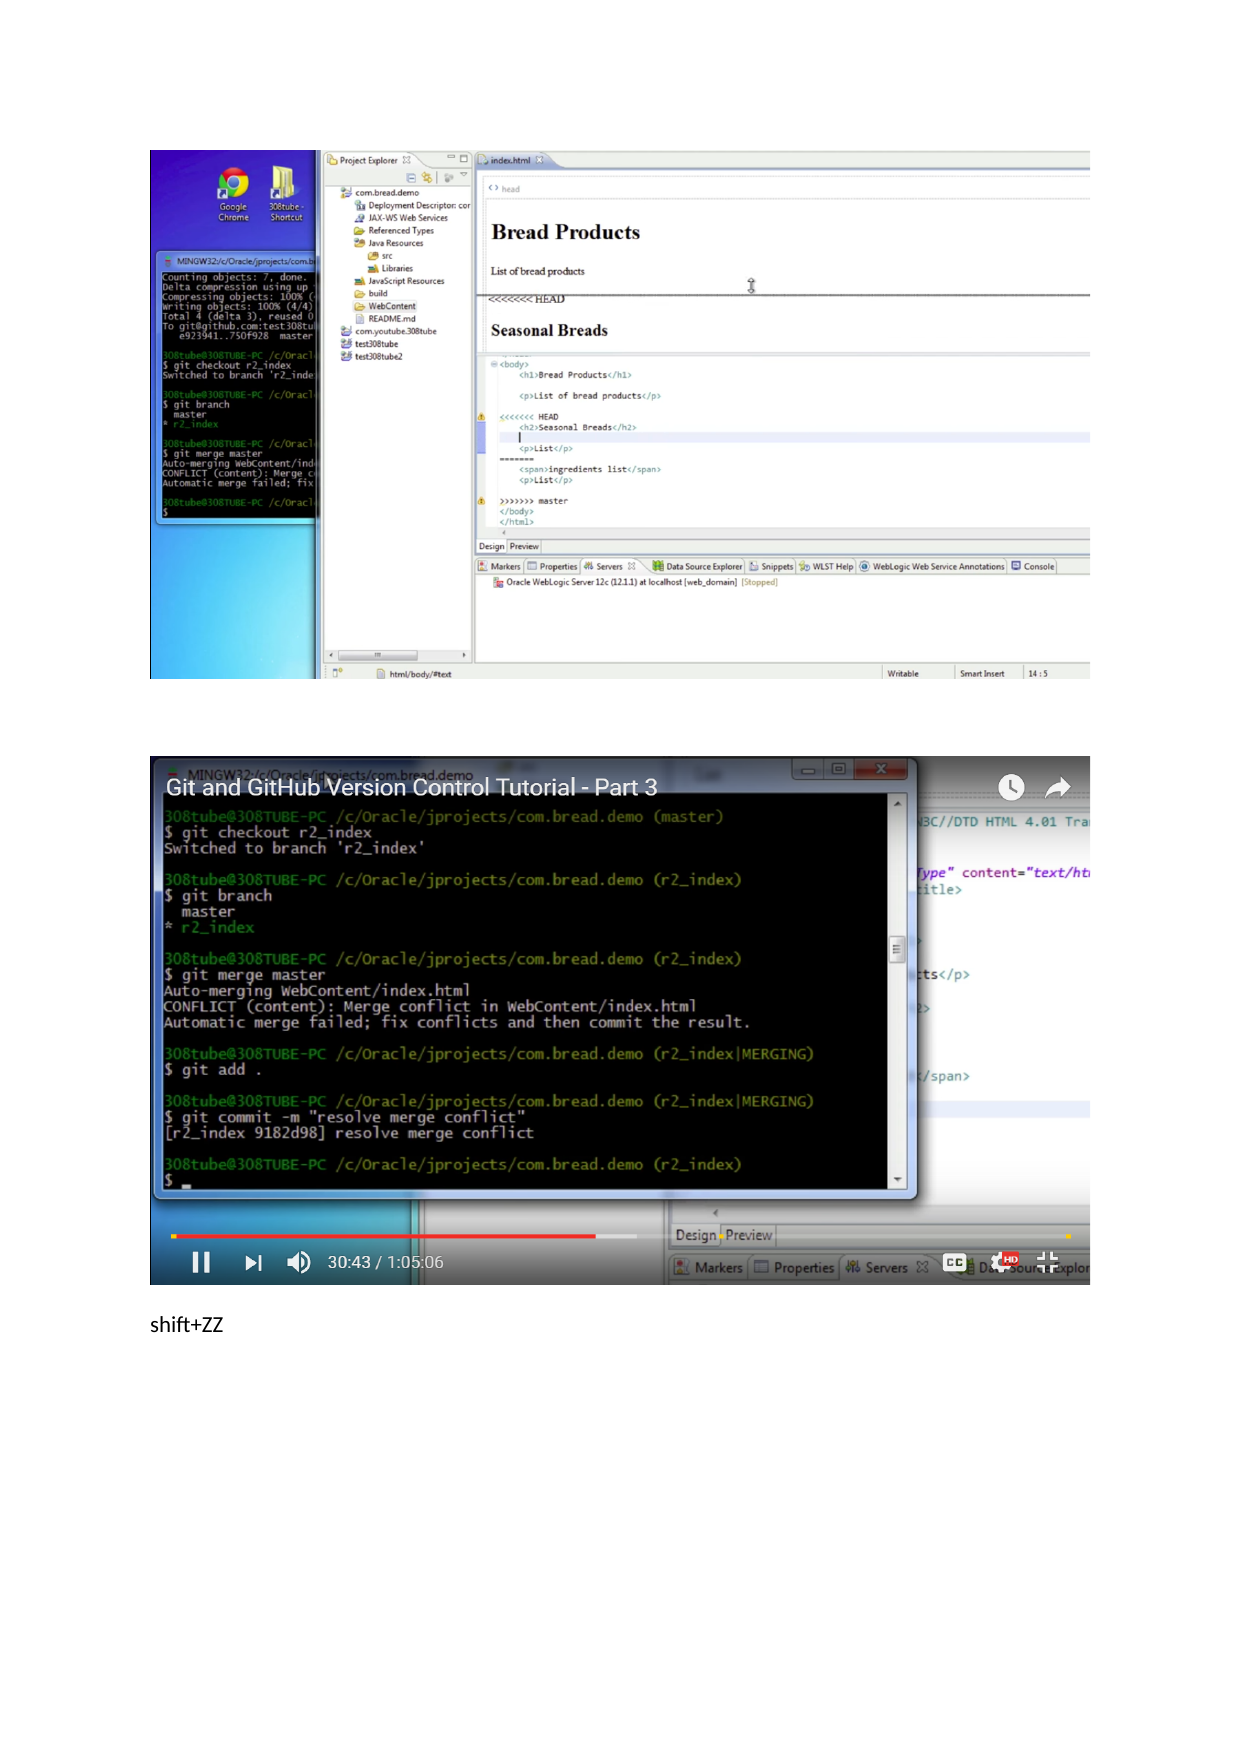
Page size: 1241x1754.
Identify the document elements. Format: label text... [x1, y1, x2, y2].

picture [150, 150, 1091, 679]
text shift+ZZ [150, 1310, 1090, 1338]
picture [150, 756, 1091, 1285]
